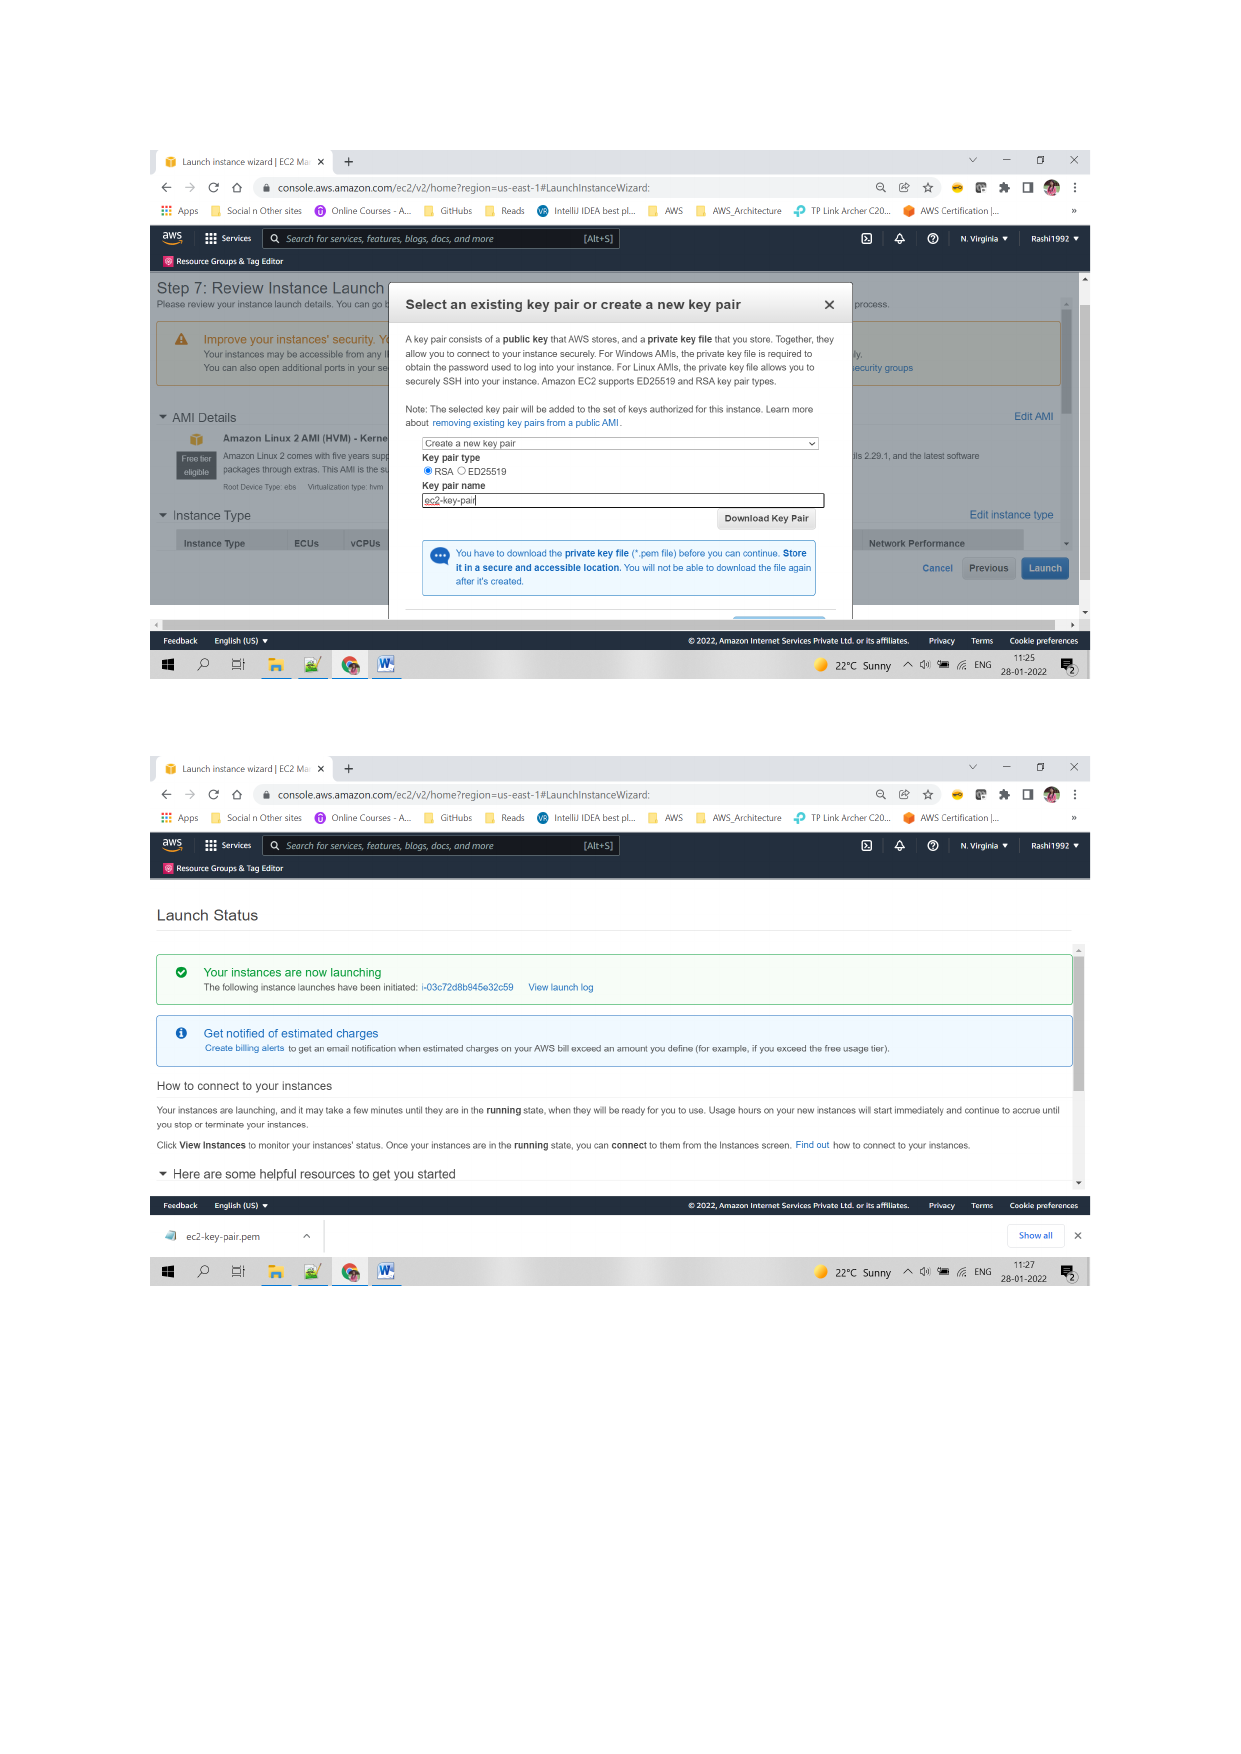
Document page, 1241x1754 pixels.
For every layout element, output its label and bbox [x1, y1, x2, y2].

picture [150, 756, 1091, 1286]
picture [150, 150, 1091, 679]
